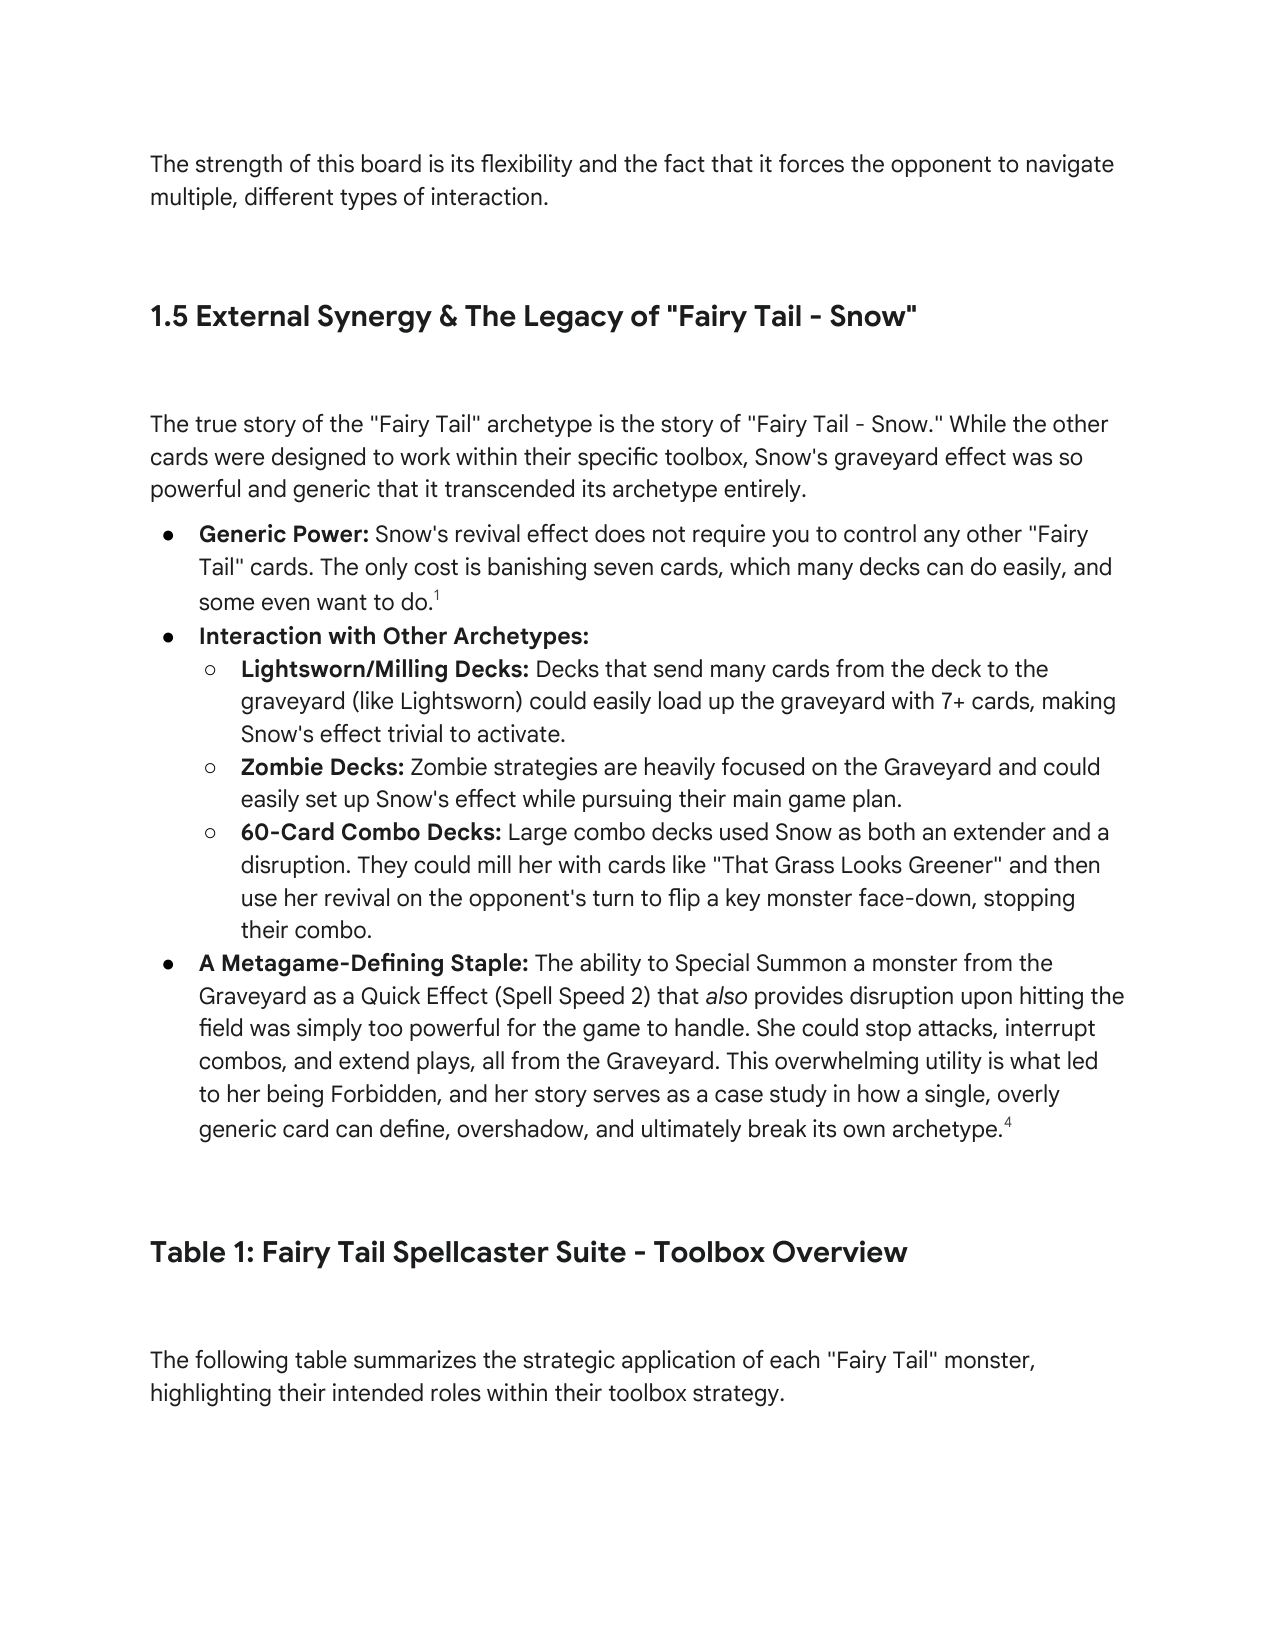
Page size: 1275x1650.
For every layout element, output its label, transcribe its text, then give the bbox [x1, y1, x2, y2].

list 60-Card Combo Decks: Large combo decks used Snow as both an extender and a disruption. They could mill her with cards like "That Grass Looks Greener" and then use her revival on the opponent's turn to flip a key monster face-down, stopping their combo. [203, 818, 1125, 945]
text The following table summarizes the strategic application of each "Fairy Tail" monster, highlighting their intended roles within their toolbox strategy. [150, 1347, 1125, 1408]
text The true story of the "Fairy Tail" archetype is the story of "Fairy Tail - Snow." While the other cards were designed to work within their specific toolbox, Snow's graveyard effect was so powerful and generic that it transcended its archetype entirely. [150, 410, 1125, 504]
list Zombie Decks: Zombie strategies are heavily focused on the Graveyard and could easily set up Snow's effect while pursuing their main game plan. [203, 753, 1125, 814]
list Interaction with Other Archetypes: [161, 622, 1125, 651]
subtitle 1.5 External Synergy & The Legacy of "Fairy Tail - Snow" [150, 298, 1125, 335]
list Lightsworn/Milling Decks: Decks that send many cards from the deck to the graveyard (like Lightsworn) could easily load up the graveyard with 7+ cards, making Snow's effect trivial to activate. [203, 655, 1125, 749]
text The strength of this board is its flexibility and the fact that it forces the opponent to navigate multiple, different types of interaction. [150, 150, 1125, 211]
subtitle Table 1: Fairy Tail Spellcaster Suite - Toolbox Overview [150, 1235, 1125, 1271]
list A Metagame-Defining Staple: The ability to Special Summon a monster from the Graveyard as a Quick Effect (Spell Speed 2) that also provides disruption upon hitting the field was simply too powerful for the game to handle. She could stop attacks, interrupt combos, and extend plays, all from the Graveyard. This overwhelming utility is what led to her being Forbidden, and her story serves as a case study in how a single, overly generic card can define, overshadow, and ultimately break its own archetype.4 [161, 949, 1125, 1144]
list Generic Power: Snow's revival effect does not require you to control any other "Fairy Tail" cards. The only cost is banishing seven cards, which many decks can do easily, and some even want to do.1 [161, 521, 1125, 618]
